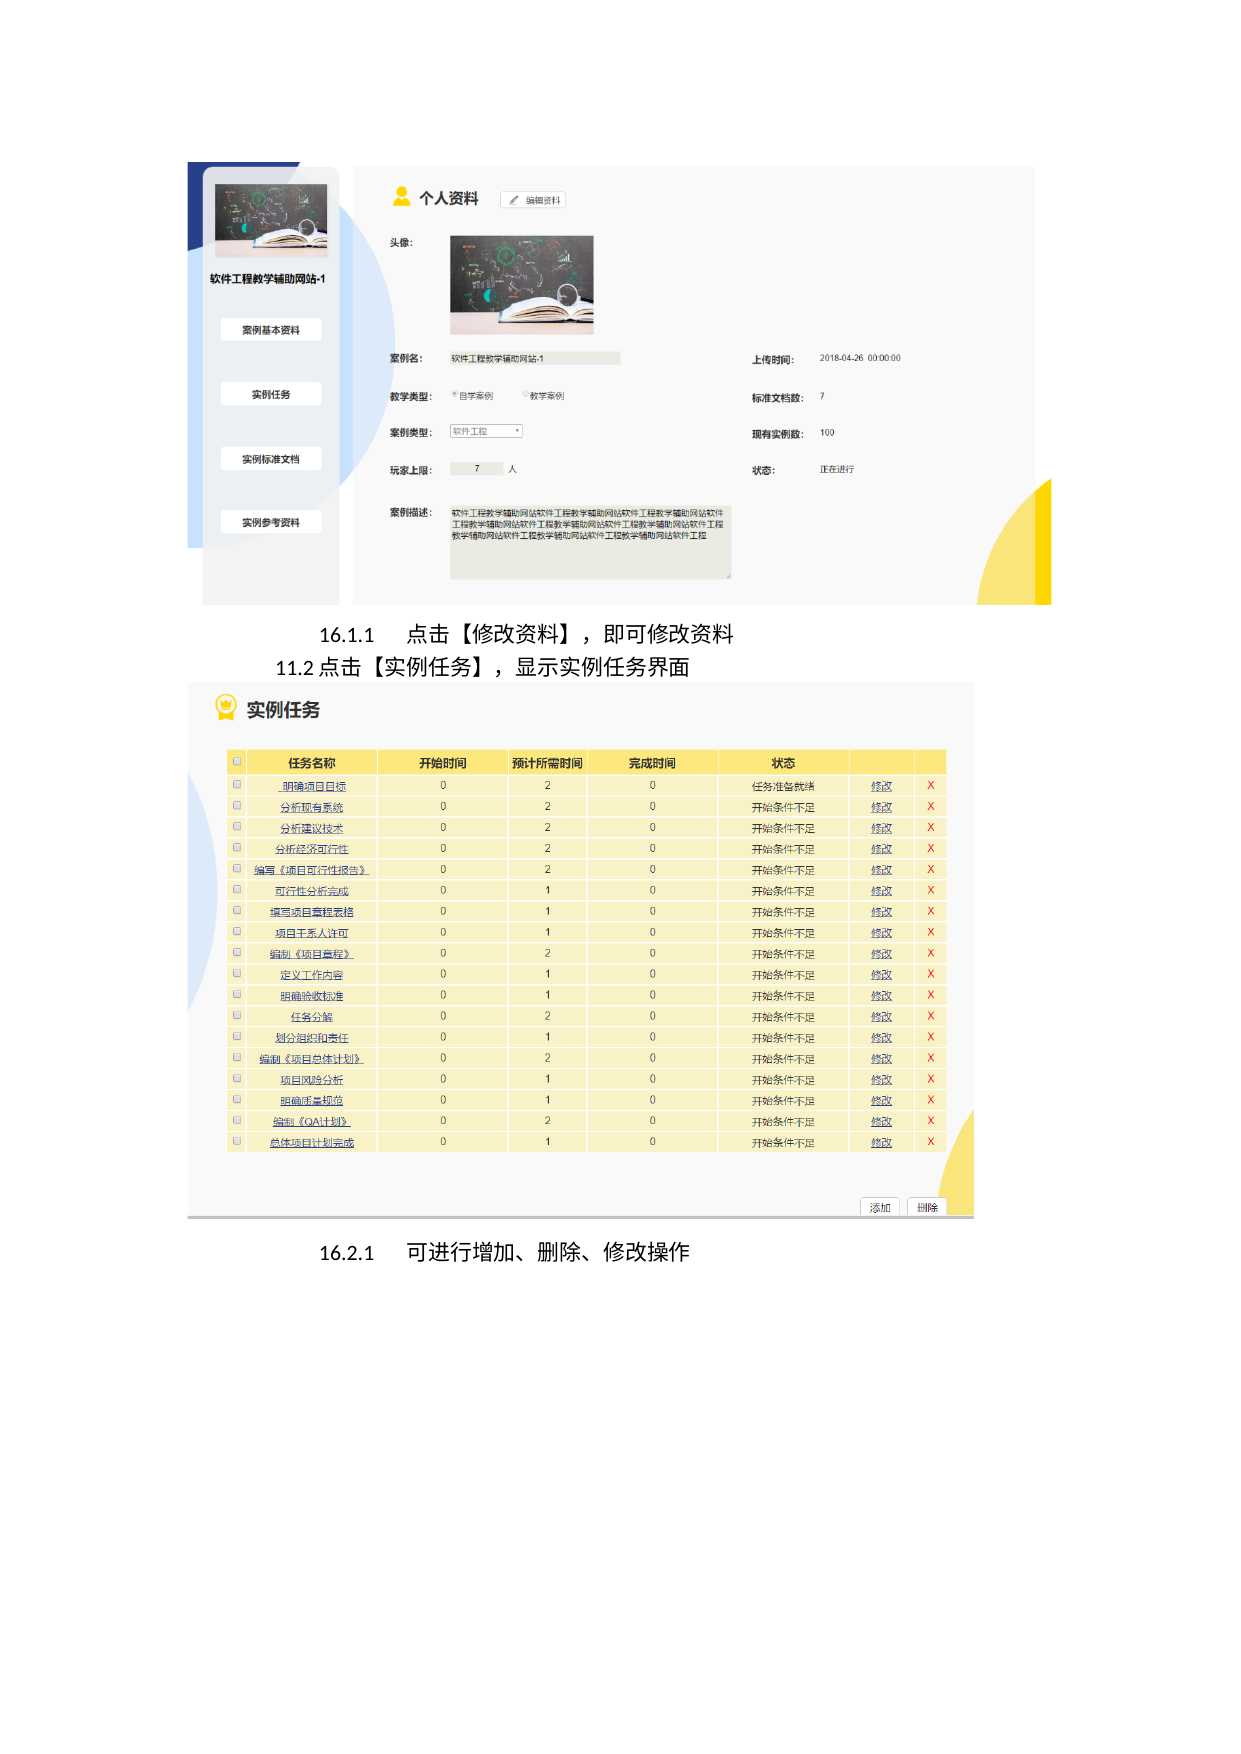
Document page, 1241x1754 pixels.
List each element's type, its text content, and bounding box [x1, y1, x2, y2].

list 16.1.1 点击【修改资料】，即可修改资料 [275, 617, 1053, 649]
list 16.2.1 可进行增加、删除、修改操作 [275, 1234, 1053, 1267]
list 11.2 点击【实例任务】，显示实例任务界面 [231, 649, 1053, 682]
picture [187, 162, 1052, 605]
picture [187, 682, 974, 1219]
